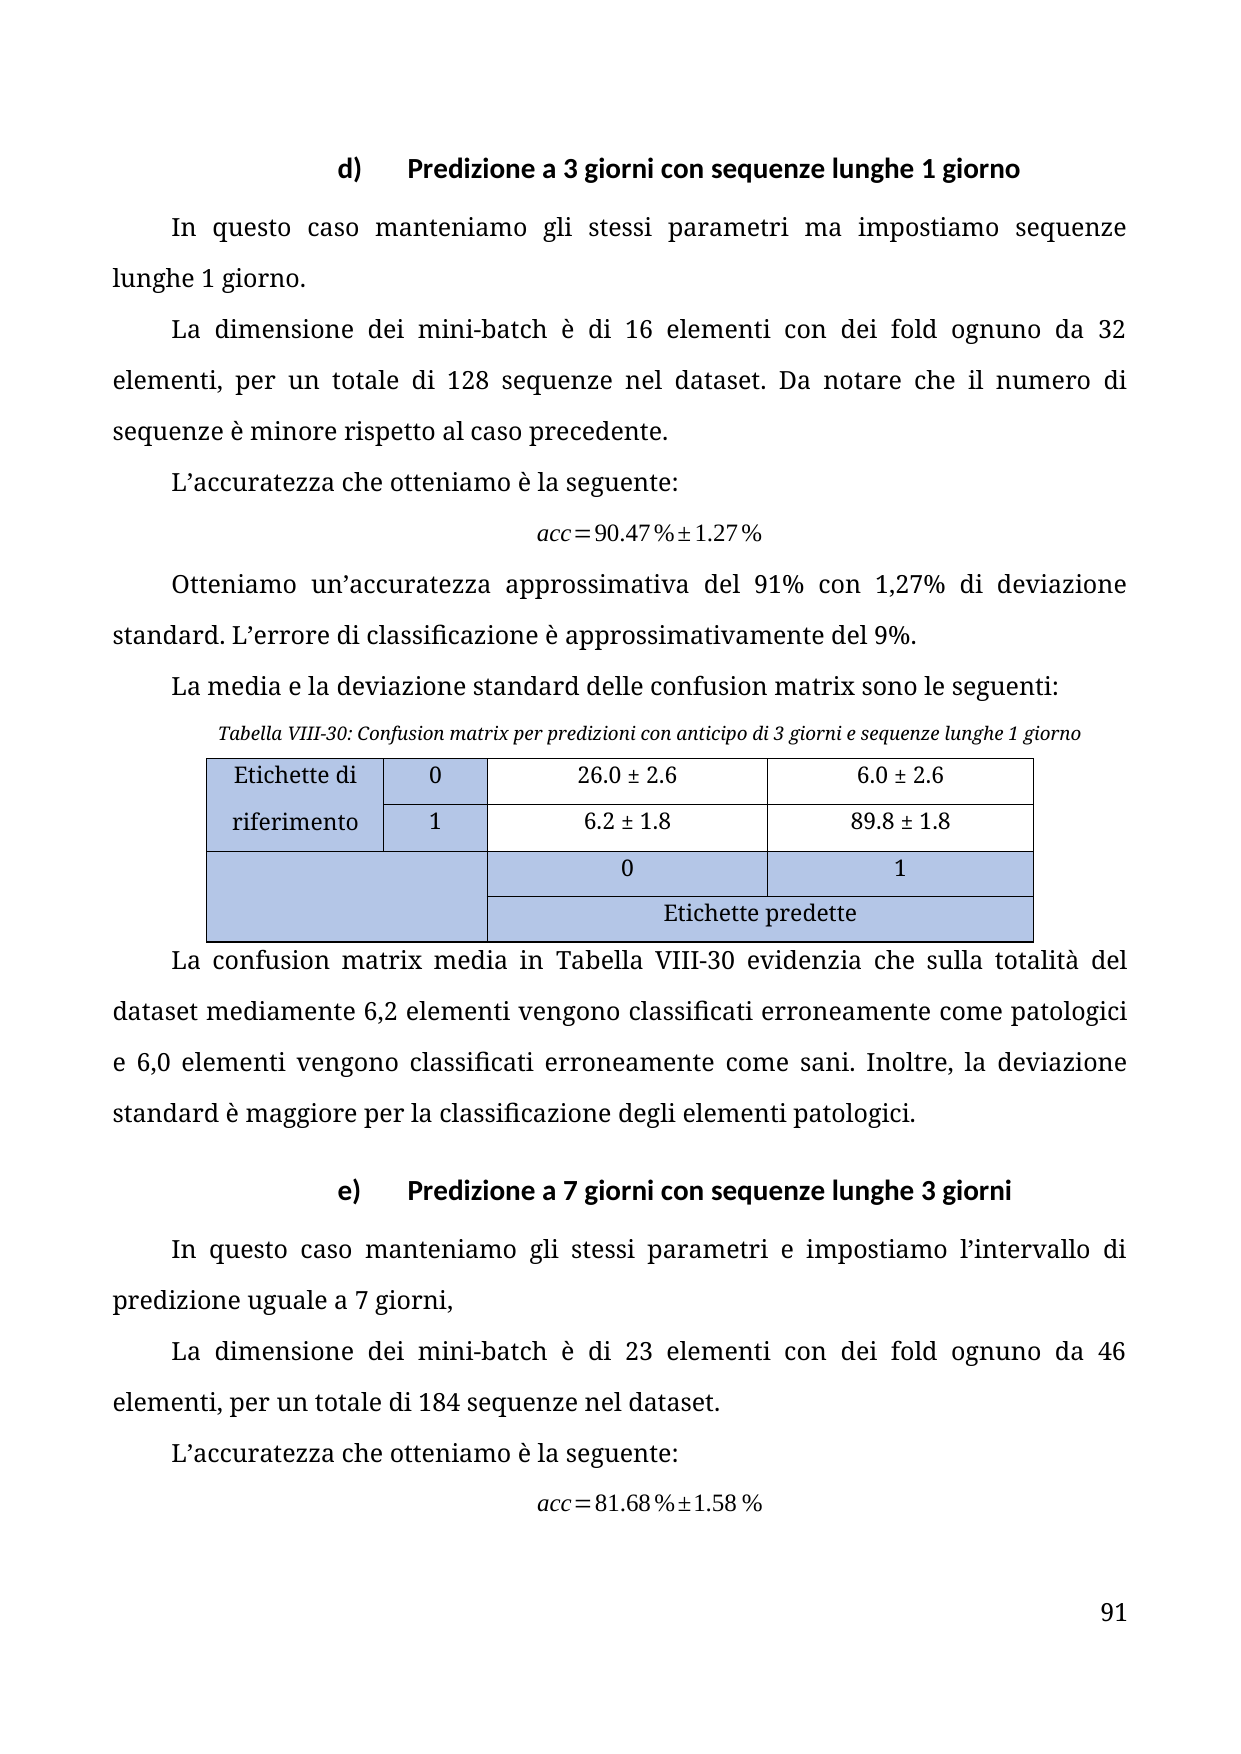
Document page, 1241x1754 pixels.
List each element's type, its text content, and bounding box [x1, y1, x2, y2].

table_header 26.0 ± 2.6 [488, 759, 767, 804]
text L’accuratezza che otteniamo è la seguente: [112, 465, 1128, 499]
text La dimensione dei mini-batch è di 23 elementi con dei fold ognuno da 46 elementi, per un totale di 184 sequenze nel dataset. [112, 1333, 1128, 1418]
table_cell Etichette predette [488, 897, 1033, 941]
table_cell 1 [384, 805, 487, 851]
table_header 0 [384, 759, 487, 804]
table_cell 89.8 ± 1.8 [768, 805, 1033, 851]
text In questo caso manteniamo gli stessi parametri ma impostiamo sequenze lunghe 1 giorno. [112, 210, 1128, 295]
subtitle Predizione a 7 giorni con sequenze lunghe 3 giorni [337, 1172, 1128, 1207]
subtitle Predizione a 3 giorni con sequenze lunghe 1 giorno [337, 150, 1128, 186]
text La media e la deviazione standard delle confusion matrix sono le seguenti: [112, 669, 1128, 703]
text L’accuratezza che otteniamo è la seguente: [112, 1436, 1128, 1469]
table_cell 1 [768, 852, 1033, 896]
table_header 6.0 ± 2.6 [768, 759, 1033, 804]
table_cell 6.2 ± 1.8 [488, 805, 767, 851]
text In questo caso manteniamo gli stessi parametri e impostiamo l’intervallo di predizione uguale a 7 giorni, [112, 1231, 1128, 1316]
table_cell 0 [488, 852, 767, 896]
table_header Etichette di riferimento [207, 759, 383, 851]
text La dimensione dei mini-batch è di 16 elementi con dei fold ognuno da 32 elementi, per un totale di 128 sequenze nel dataset. Da notare che il numero di sequenze è minore rispetto al caso precedente. [112, 312, 1128, 448]
table_cell [207, 852, 487, 941]
text Otteniamo un’accuratezza approssimativa del 91% con 1,27% di deviazione standard. L’errore di classificazione è approssimativamente del 9%. [112, 567, 1128, 652]
